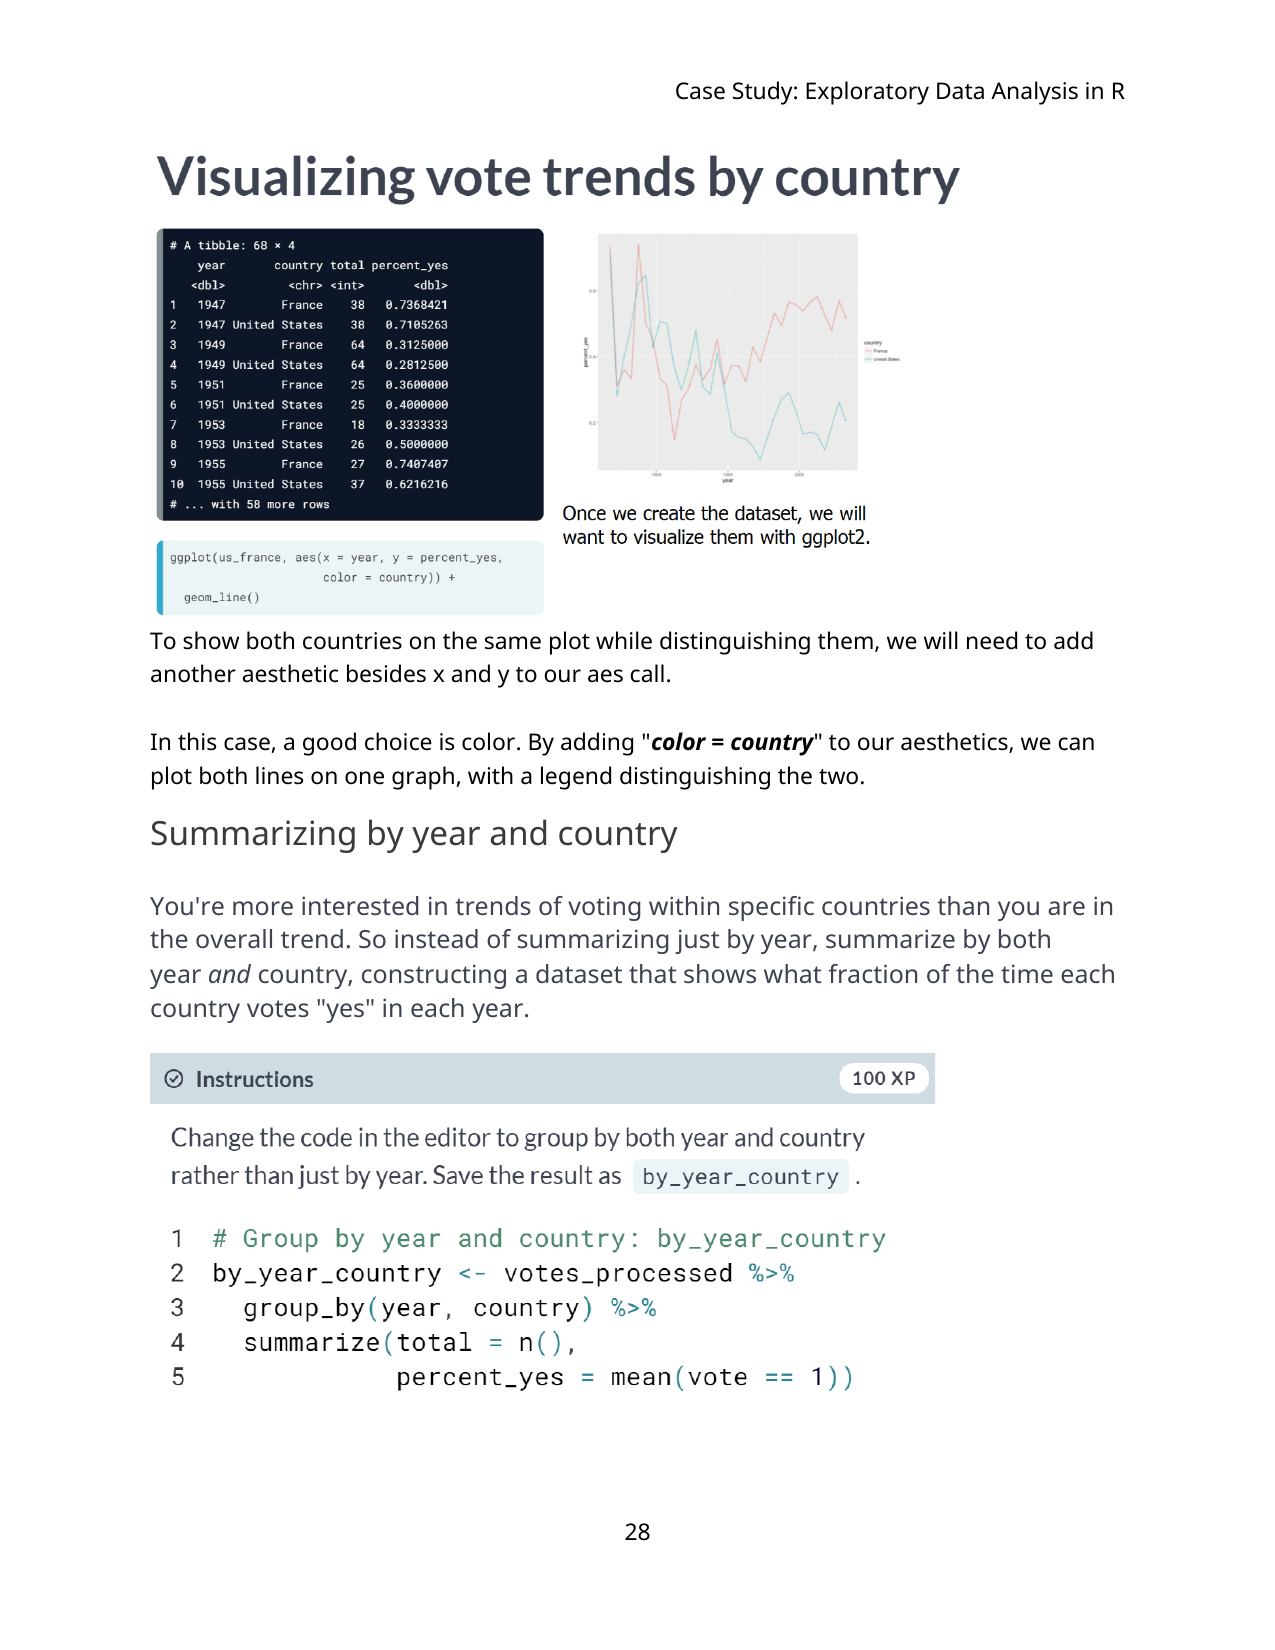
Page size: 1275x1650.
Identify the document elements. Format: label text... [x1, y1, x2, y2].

picture [150, 1220, 896, 1396]
text You're more interested in trends of voting within specific countries than you are in the overall trend. So instead of summarizing just by year, summarize by both year and country, constructing a dataset that shows what fraction of the time each country votes "yes" in each year. [150, 888, 1125, 1024]
picture [150, 1053, 936, 1202]
picture [150, 150, 985, 622]
subtitle Summarizing by year and country [150, 810, 1125, 855]
